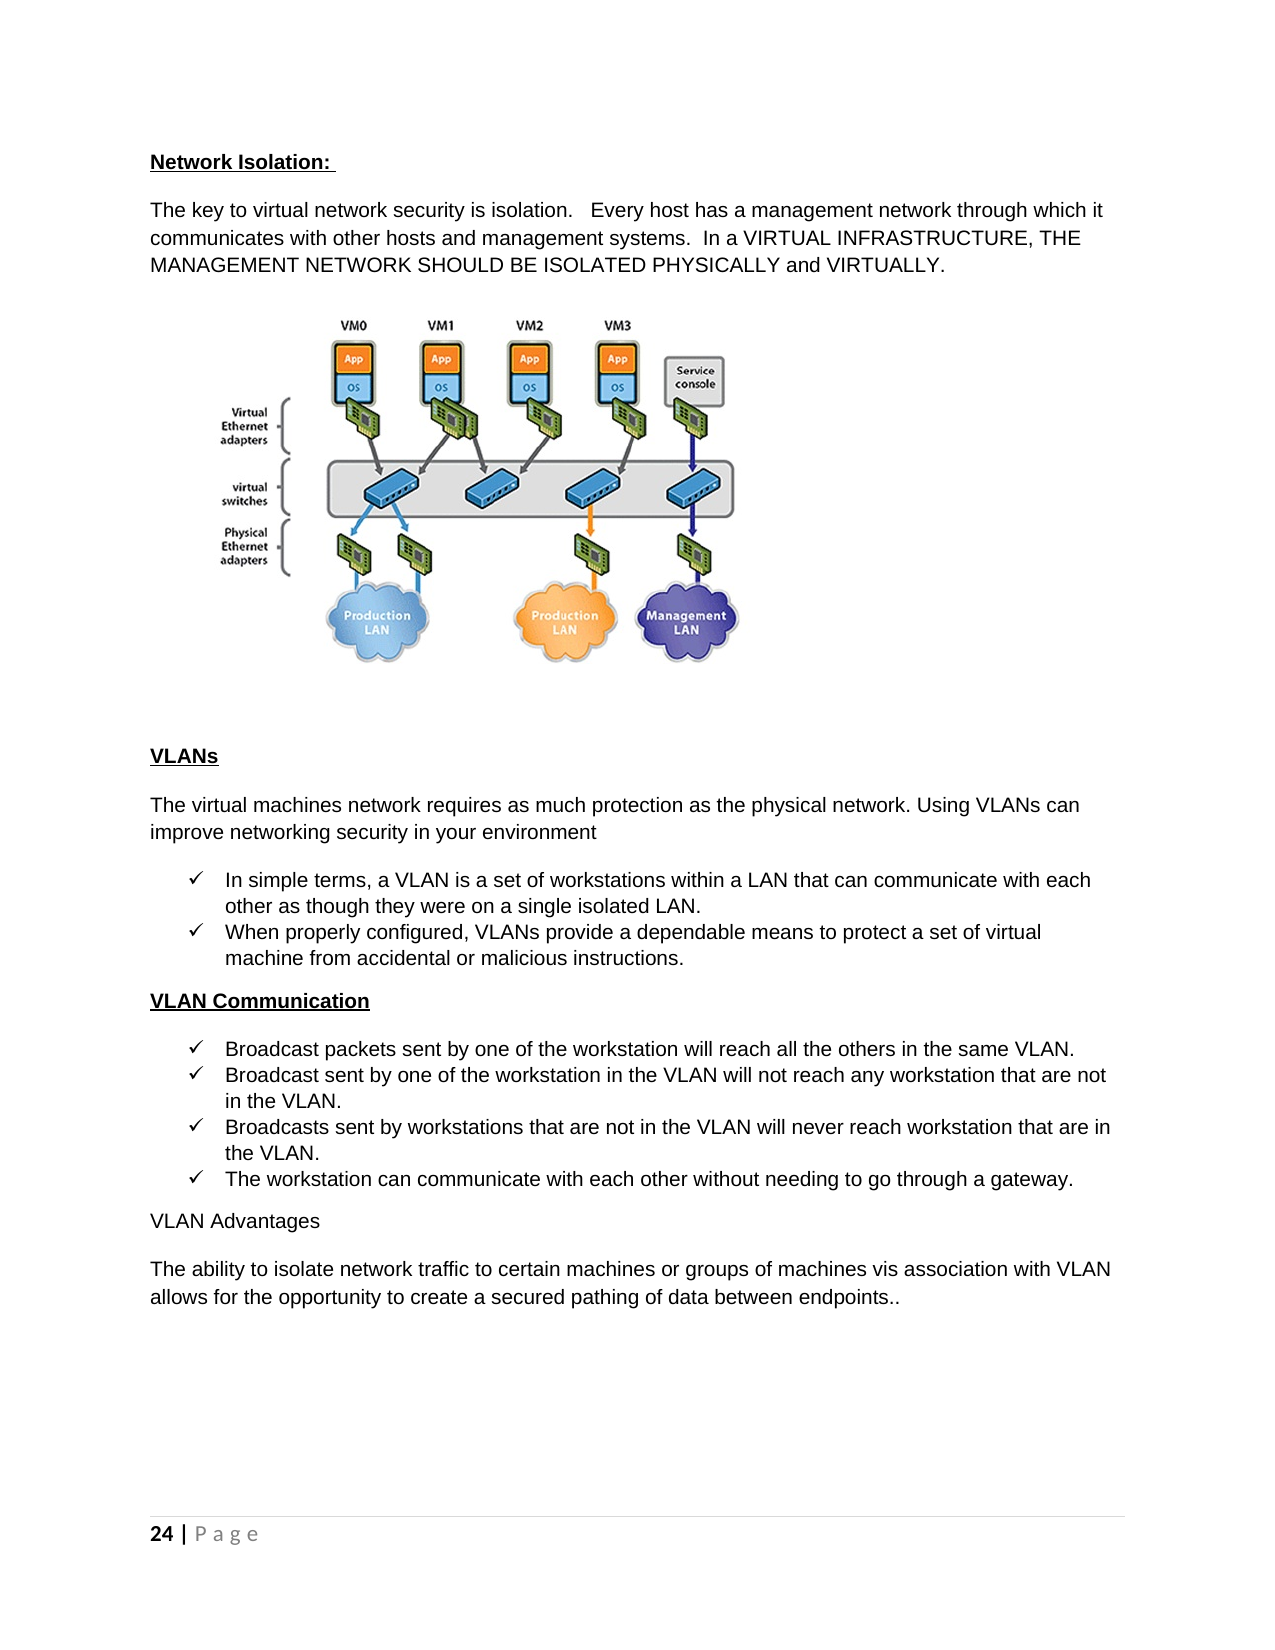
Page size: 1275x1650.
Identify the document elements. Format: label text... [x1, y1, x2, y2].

text Network Isolation: [150, 150, 1125, 174]
text The virtual machines network requires as much protection as the physical network. Using VLANs can improve networking security in your environment [150, 792, 1125, 844]
text VLAN Advantages [150, 1209, 1125, 1233]
list Broadcasts sent by workstations that are not in the VLAN will never reach workstation that are in the VLAN. [187, 1114, 1125, 1164]
list In simple terms, a VLAN is a set of workstations within a LAN that can communicate with each other as though they were on a single isolated LAN. [187, 868, 1125, 918]
text The key to virtual network security is isolation. Every host has a management network through which it communicates with other hosts and management systems. In a VIRTUAL INFRASTRUCTURE, THE MANAGEMENT NETWORK SHOULD BE ISOLATED PHYSICALLY and VIRTUALLY. [150, 198, 1125, 277]
list Broadcast packets sent by one of the workstation will reach all the others in the same VLAN. [187, 1037, 1125, 1061]
list When properly configured, VLANs provide a dependable means to protect a set of virtual machine from accidental or malicious instructions. [187, 920, 1125, 970]
list The workstation can communicate with each other without needing to go through a gateway. [187, 1166, 1125, 1190]
picture [150, 301, 768, 664]
text VLANs [150, 744, 1125, 768]
list Broadcast sent by one of the workstation in the VLAN will not reach any workstation that are not in the VLAN. [187, 1063, 1125, 1113]
text VLAN Communication [150, 988, 1125, 1012]
text The ability to isolate network traffic to certain machines or groups of machines vis association with VLAN allows for the opportunity to create a secured pathing of data between endpoints.. [150, 1257, 1125, 1309]
